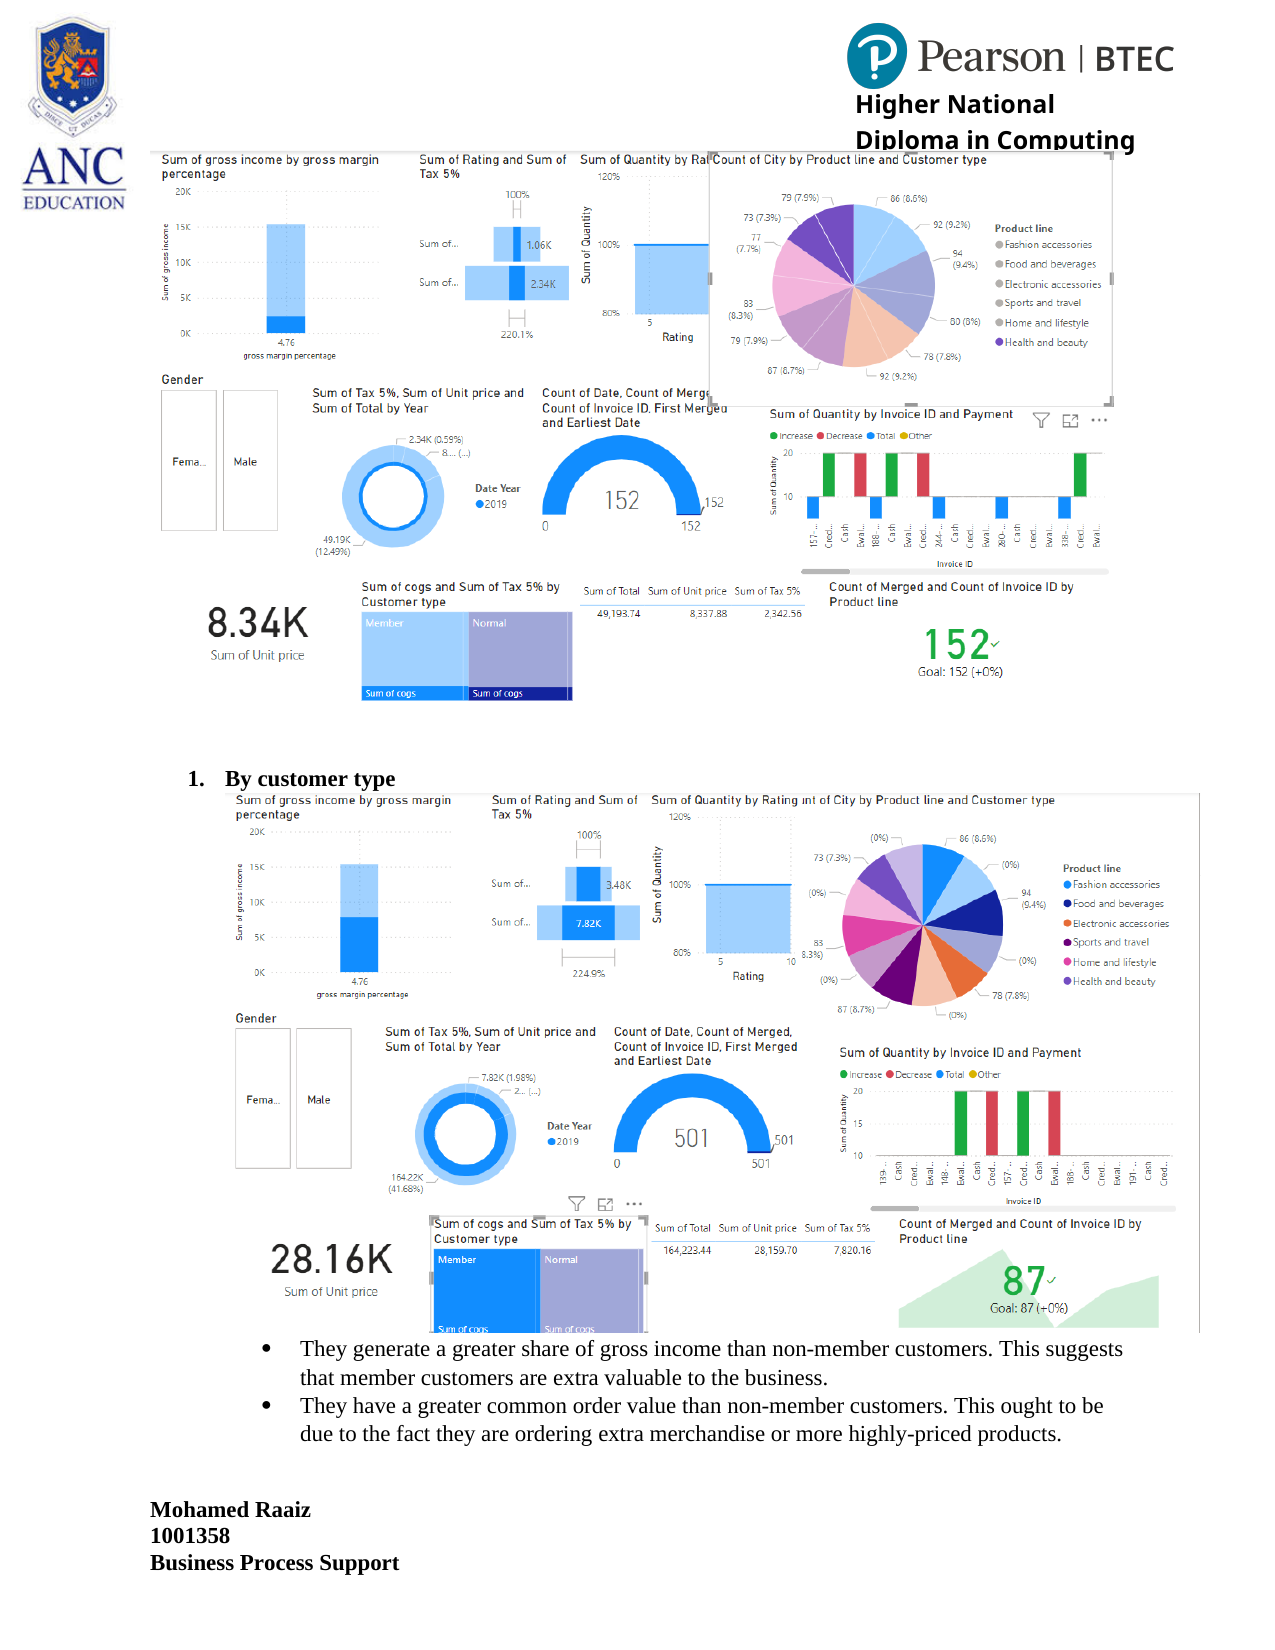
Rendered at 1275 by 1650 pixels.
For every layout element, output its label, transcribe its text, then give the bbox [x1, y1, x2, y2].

picture [837, 13, 1224, 99]
picture [12, 12, 137, 218]
picture [150, 150, 1125, 702]
list They have a greater common order value than non-member customers. This ought to be due to the fact they are ordering extra merchandise or more highly-priced products. [262, 1392, 1125, 1447]
list By customer type [187, 765, 1125, 792]
list They generate a greater share of gross income than non-member customers. This suggests that member customers are extra valuable to the business. [262, 1335, 1125, 1390]
picture [225, 793, 1200, 1333]
